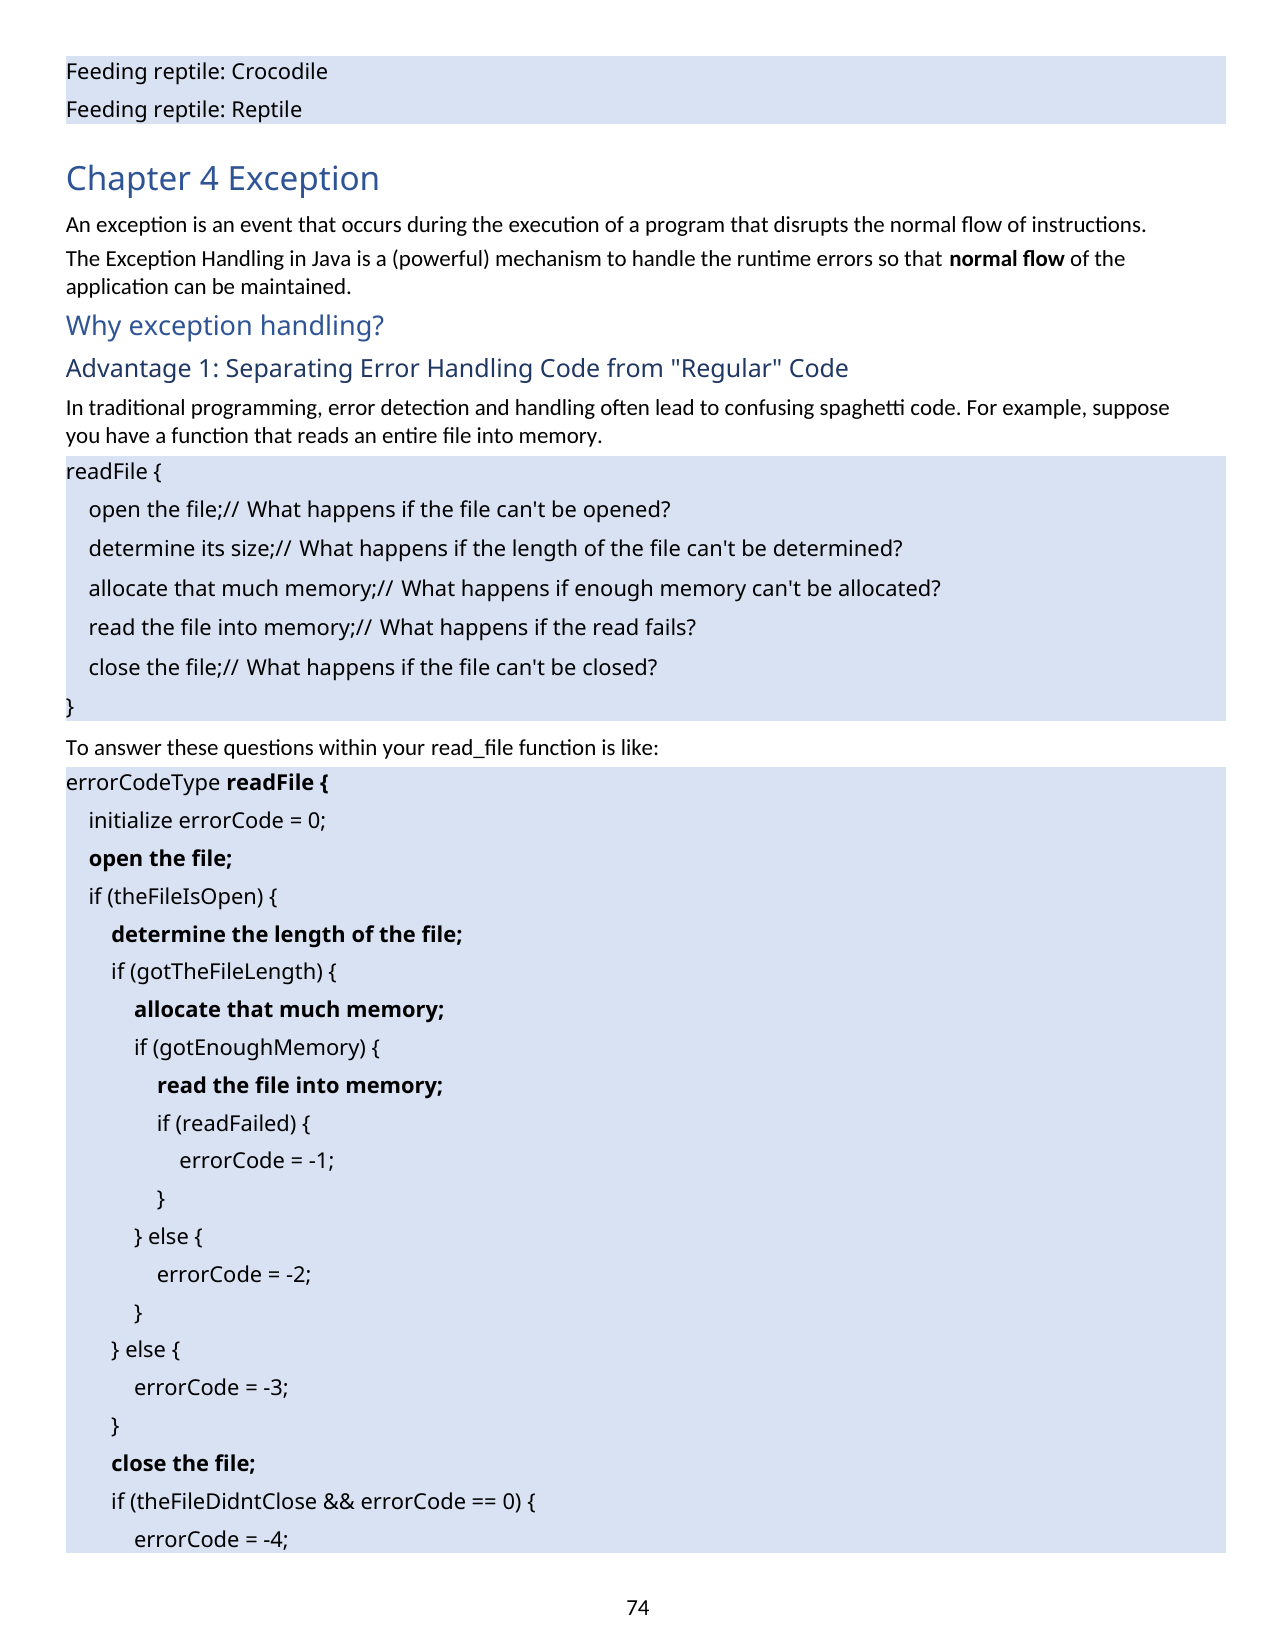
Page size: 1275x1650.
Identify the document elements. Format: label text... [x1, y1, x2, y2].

text if (theFileIsOpen) { [66, 881, 1226, 911]
text allocate that much memory; [66, 994, 1226, 1024]
subtitle Why exception handling? [66, 307, 1209, 343]
text if (gotTheFileLength) { [66, 956, 1226, 986]
text To answer these questions within your read_file function is like: [66, 733, 1209, 761]
text } [66, 1410, 1226, 1440]
text } else { [66, 1221, 1226, 1251]
text determine its size;// What happens if the length of the file can't be determined? [66, 533, 1226, 563]
text errorCode = -2; [66, 1259, 1226, 1289]
text } [66, 1297, 1226, 1326]
text errorCode = -3; [66, 1372, 1226, 1402]
text } [66, 691, 1226, 721]
text open the file;// What happens if the file can't be opened? [66, 494, 1226, 523]
text errorCode = -1; [66, 1145, 1226, 1175]
text if (theFileDidntClose && errorCode == 0) { [66, 1486, 1226, 1516]
subtitle Chapter 4 Exception [66, 155, 1209, 200]
text An exception is an event that occurs during the execution of a program that disrupts the normal flow of instructions. [66, 210, 1209, 238]
text } else { [66, 1334, 1226, 1364]
text read the file into memory; [66, 1070, 1226, 1099]
text close the file; [66, 1448, 1226, 1478]
subtitle Advantage 1: Separating Error Handling Code from "Regular" Code [66, 351, 1209, 384]
text if (gotEnoughMemory) { [66, 1032, 1226, 1062]
text if (readFailed) { [66, 1108, 1226, 1137]
text Feeding reptile: Crocodile [66, 56, 1226, 86]
text close the file;// What happens if the file can't be closed? [66, 652, 1226, 681]
text Feeding reptile: Reptile [66, 94, 1226, 124]
text allocate that much memory;// What happens if enough memory can't be allocated? [66, 573, 1226, 602]
text open the file; [66, 843, 1226, 873]
text } [66, 1183, 1226, 1213]
text initialize errorCode = 0; [66, 805, 1226, 835]
text errorCodeType readFile { [66, 767, 1226, 797]
text errorCode = -4; [66, 1523, 1226, 1553]
text read the file into memory;// What happens if the read fails? [66, 612, 1226, 642]
text determine the length of the file; [66, 918, 1226, 948]
text The Exception Handling in Java is a (powerful) mechanism to handle the runtime errors so that normal flow of the application can be maintained. [66, 244, 1209, 300]
text In traditional programming, error detection and handling often lead to confusing spaghetti code. For example, suppose you have a function that reads an entire file into memory. [66, 393, 1209, 449]
text readFile { [66, 456, 1226, 486]
